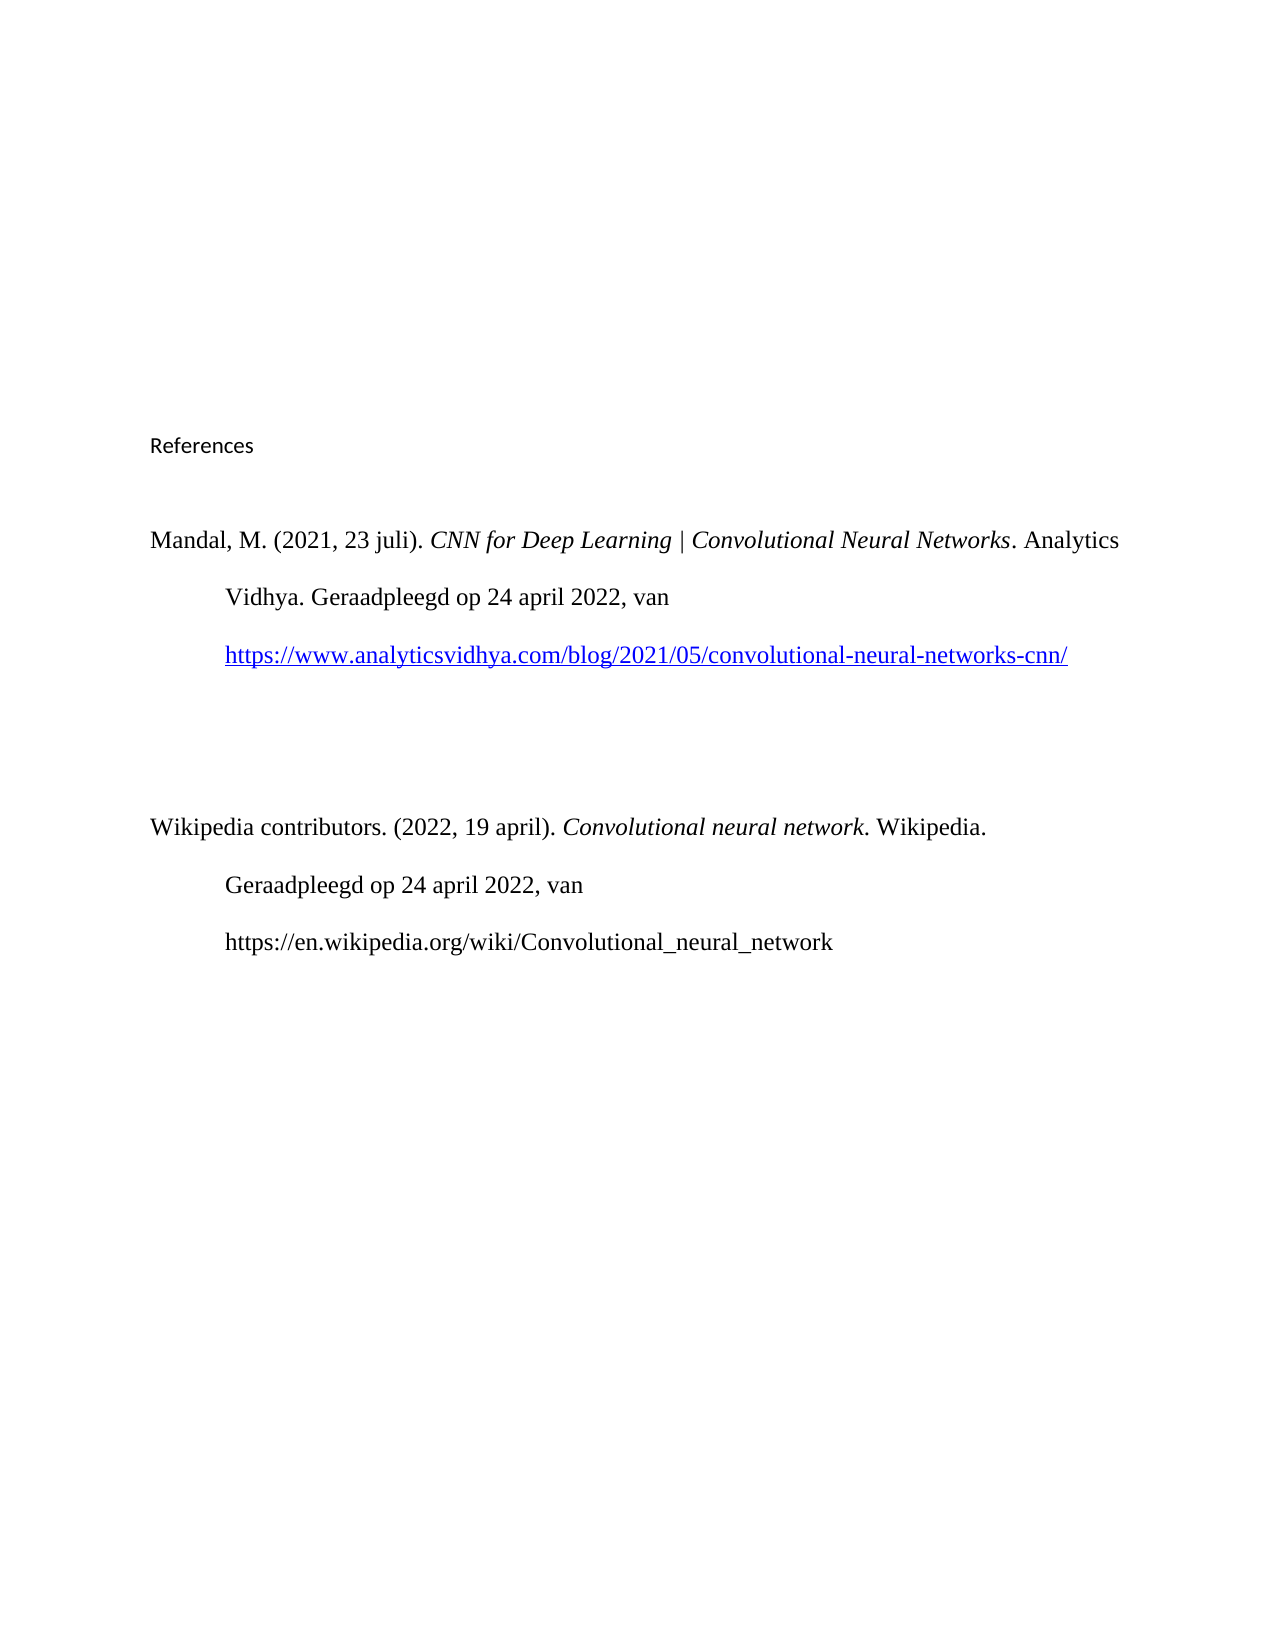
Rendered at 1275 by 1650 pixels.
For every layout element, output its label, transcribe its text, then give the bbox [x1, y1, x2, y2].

text Wikipedia contributors. (2022, 19 april). Convolutional neural network. Wikipedia. Geraadpleegd op 24 april 2022, van https://en.wikipedia.org/wiki/Convolutional_neural_network [150, 812, 1125, 956]
text Mandal, M. (2021, 23 juli). CNN for Deep Learning | Convolutional Neural Networks. Analytics Vidhya. Geraadpleegd op 24 april 2022, van https://www.analyticsvidhya.com/blog/2021/05/convolutional-neural-networks-cnn/ [150, 525, 1125, 669]
text References [150, 431, 1125, 459]
